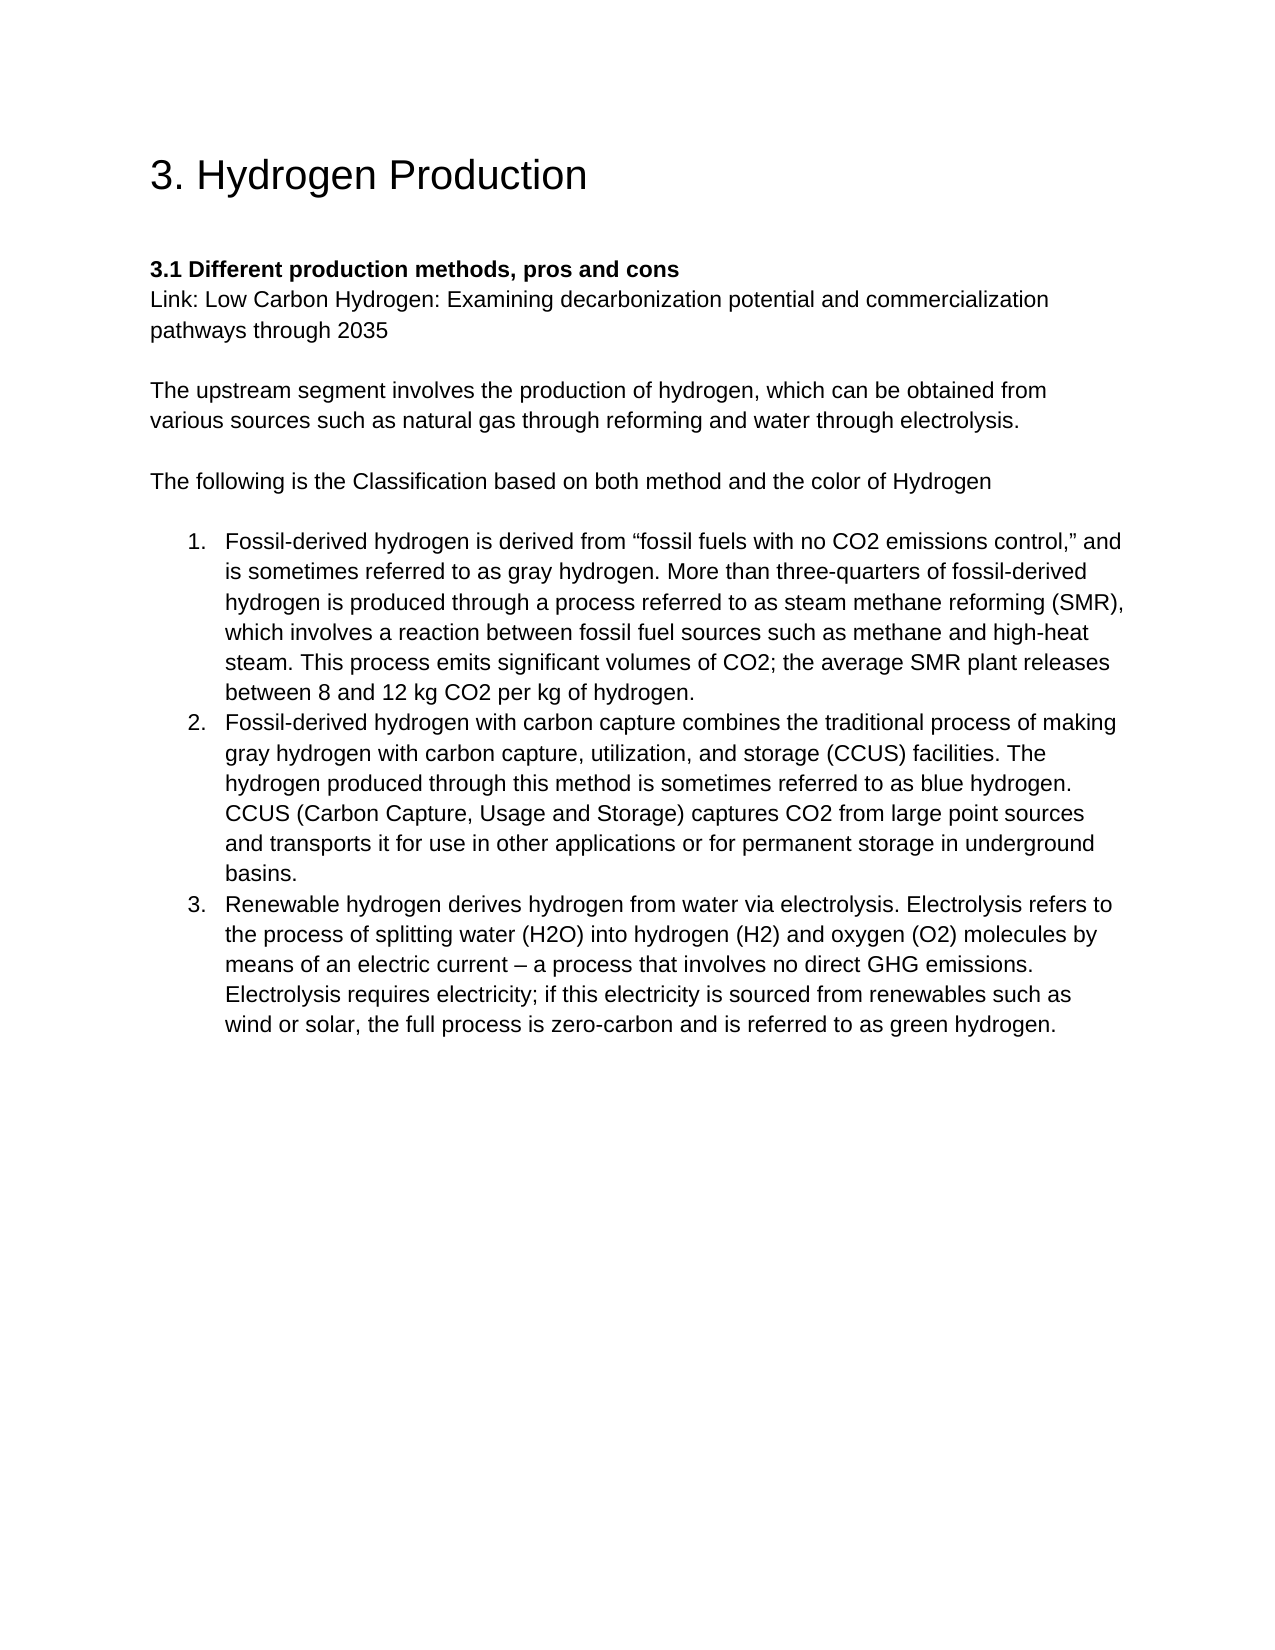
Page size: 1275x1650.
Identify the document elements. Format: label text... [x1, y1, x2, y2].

list Fossil-derived hydrogen with carbon capture combines the traditional process of making gray hydrogen with carbon capture, utilization, and storage (CCUS) facilities. The hydrogen produced through this method is sometimes referred to as blue hydrogen. CCUS (Carbon Capture, Usage and Storage) captures CO2 from large point sources and transports it for use in other applications or for permanent storage in underground basins. [187, 709, 1125, 887]
text 3.1 Different production methods, pros and cons [150, 256, 1125, 282]
text The upstream segment involves the production of hydrogen, which can be obtained from various sources such as natural gas through reforming and water through electrolysis. [150, 377, 1125, 433]
list Fossil-derived hydrogen is derived from “fossil fuels with no CO2 emissions control,” and is sometimes referred to as gray hydrogen. More than three-quarters of fossil-derived hydrogen is produced through a process referred to as steam methane reforming (SMR), which involves a reaction between fossil fuel sources such as methane and high-heat steam. This process emits significant volumes of CO2; the average SMR plant releases between 8 and 12 kg CO2 per kg of hydrogen. [187, 528, 1125, 705]
text The following is the Classification based on both method and the color of Hydrogen [150, 468, 1125, 494]
list Renewable hydrogen derives hydrogen from water via electrolysis. Electrolysis refers to the process of splitting water (H2O) into hydrogen (H2) and oxygen (O2) molecules by means of an electric current – a process that involves no direct GHG emissions. Electrolysis requires electricity; if this electricity is sourced from renewables such as wind or solar, the full process is zero-carbon and is referred to as green hydrogen. [187, 891, 1125, 1038]
subtitle 3. Hydrogen Production [150, 150, 1125, 198]
text Link: Low Carbon Hydrogen: Examining decarbonization potential and commercialization pathways through 2035 [150, 286, 1125, 343]
